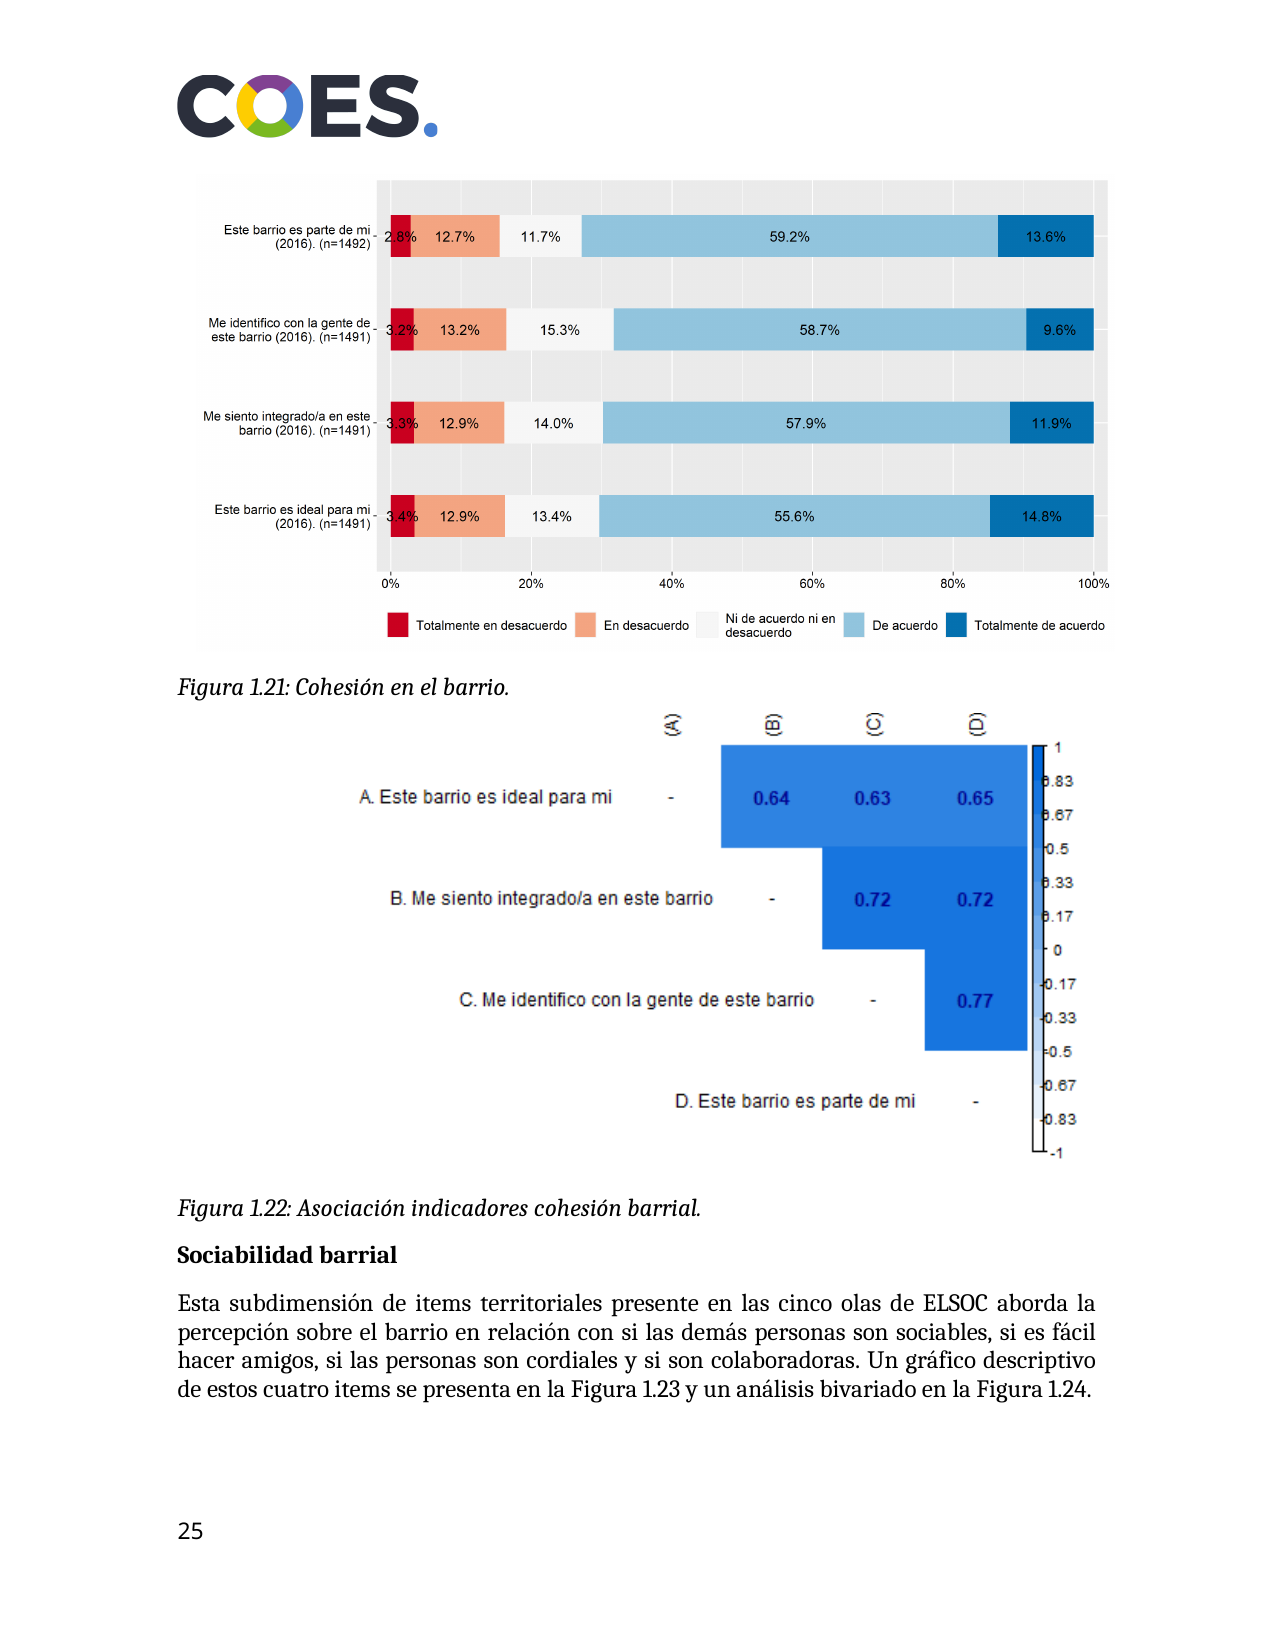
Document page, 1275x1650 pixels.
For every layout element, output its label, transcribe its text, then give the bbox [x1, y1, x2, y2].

picture [196, 174, 1115, 652]
text Figura 1.22: Asociación indicadores cohesión barrial. [177, 1194, 1098, 1223]
text Esta subdimensión de items territoriales presente en las cinco olas de ELSOC aborda la percepción sobre el barrio en relación con si las demás personas son sociables, si es fácil hacer amigos, si las personas son cordiales y si son colaboradoras. Un gráfico descriptivo de estos cuatro items se presenta en la Figura 1.23 y un análisis bivariado en la Figura 1.24. [177, 1289, 1098, 1404]
picture [177, 75, 438, 146]
picture [196, 713, 1115, 1174]
text Figura 1.21: Cohesión en el barrio. [177, 672, 1098, 701]
text Sociabilidad barrial [177, 1241, 1098, 1270]
